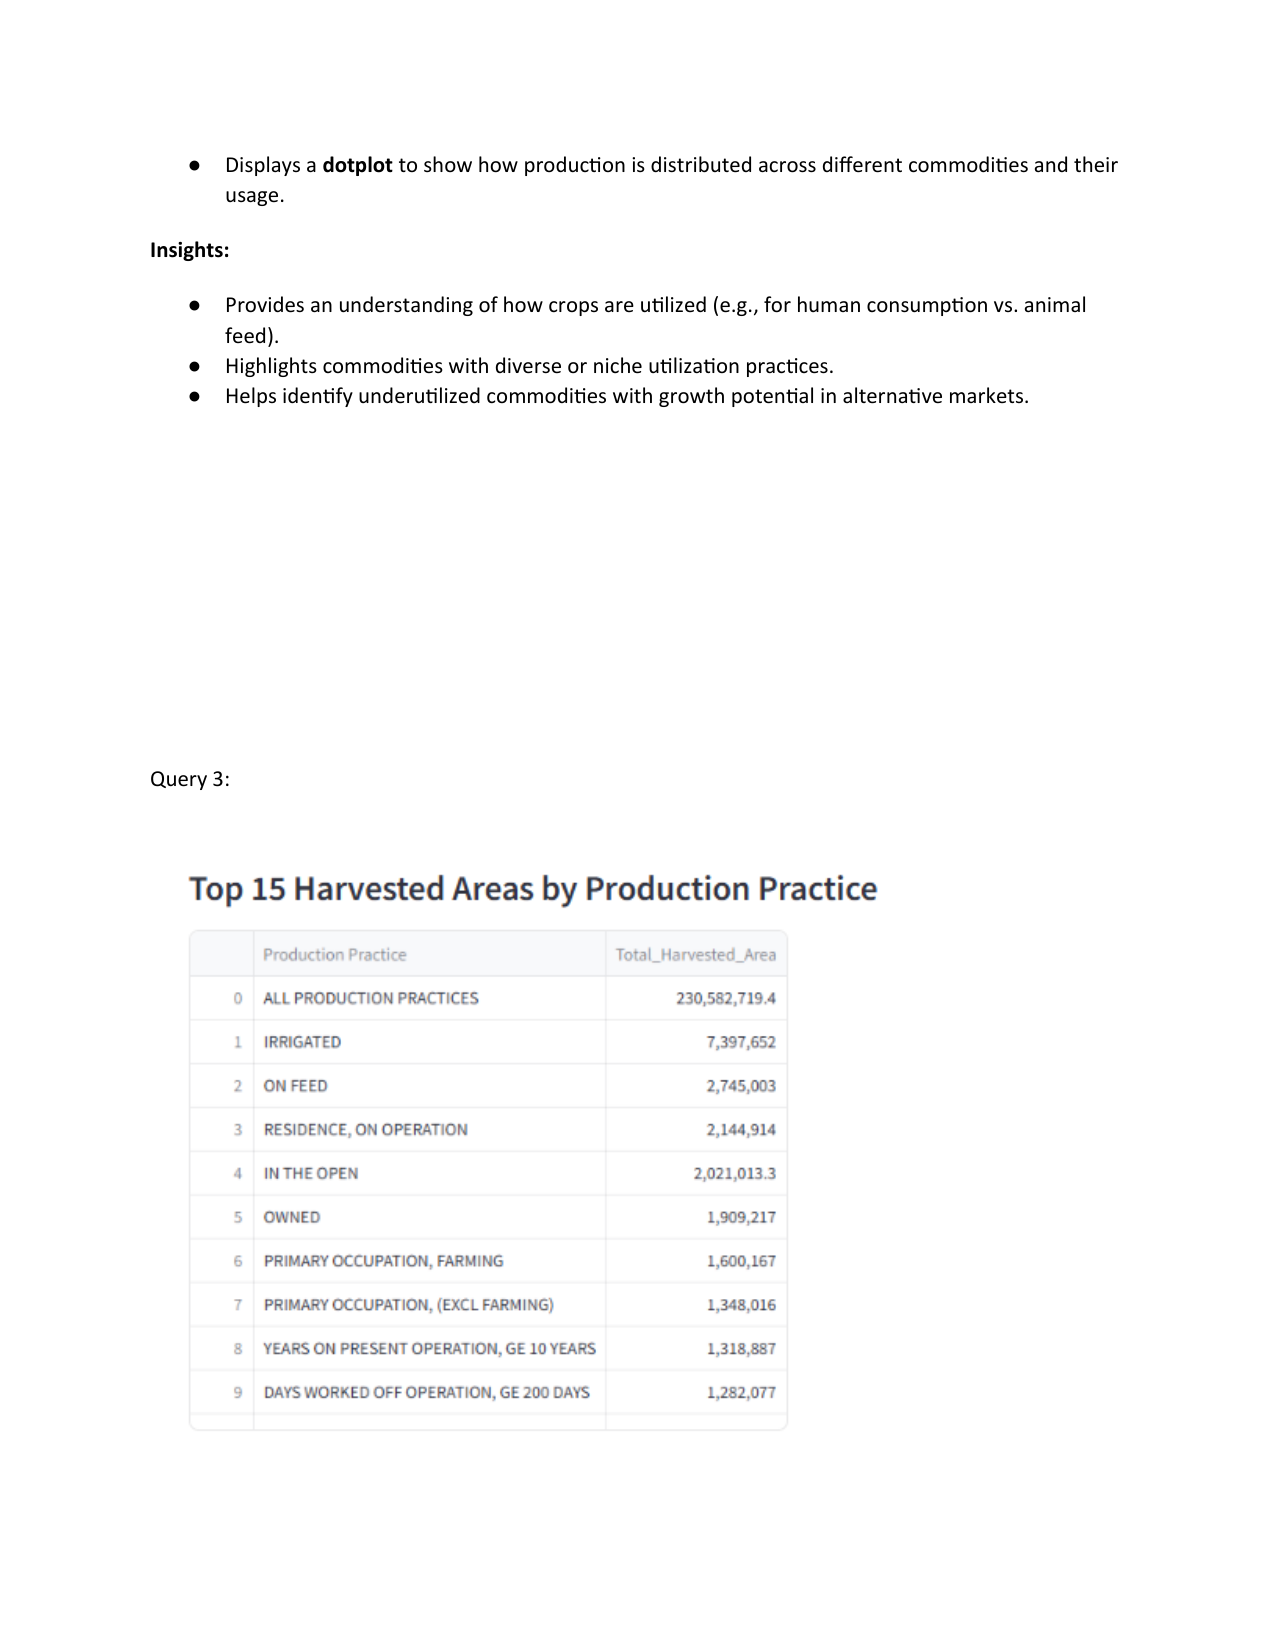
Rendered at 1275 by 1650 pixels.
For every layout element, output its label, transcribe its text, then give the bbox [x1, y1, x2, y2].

list Helps identify underutilized commodities with growth potential in alternative markets. [187, 381, 1125, 409]
subtitle Insights: [150, 235, 1125, 263]
list Provides an understanding of how crops are utilized (e.g., for human consumption vs. animal feed). [187, 291, 1125, 349]
list Highlights commodities with diverse or niche utilization practices. [187, 351, 1125, 379]
text Query 3: [150, 764, 1125, 793]
picture [150, 858, 887, 1439]
list Displays a dotplot to show how production is distributed across different commodities and their usage. [187, 150, 1125, 208]
